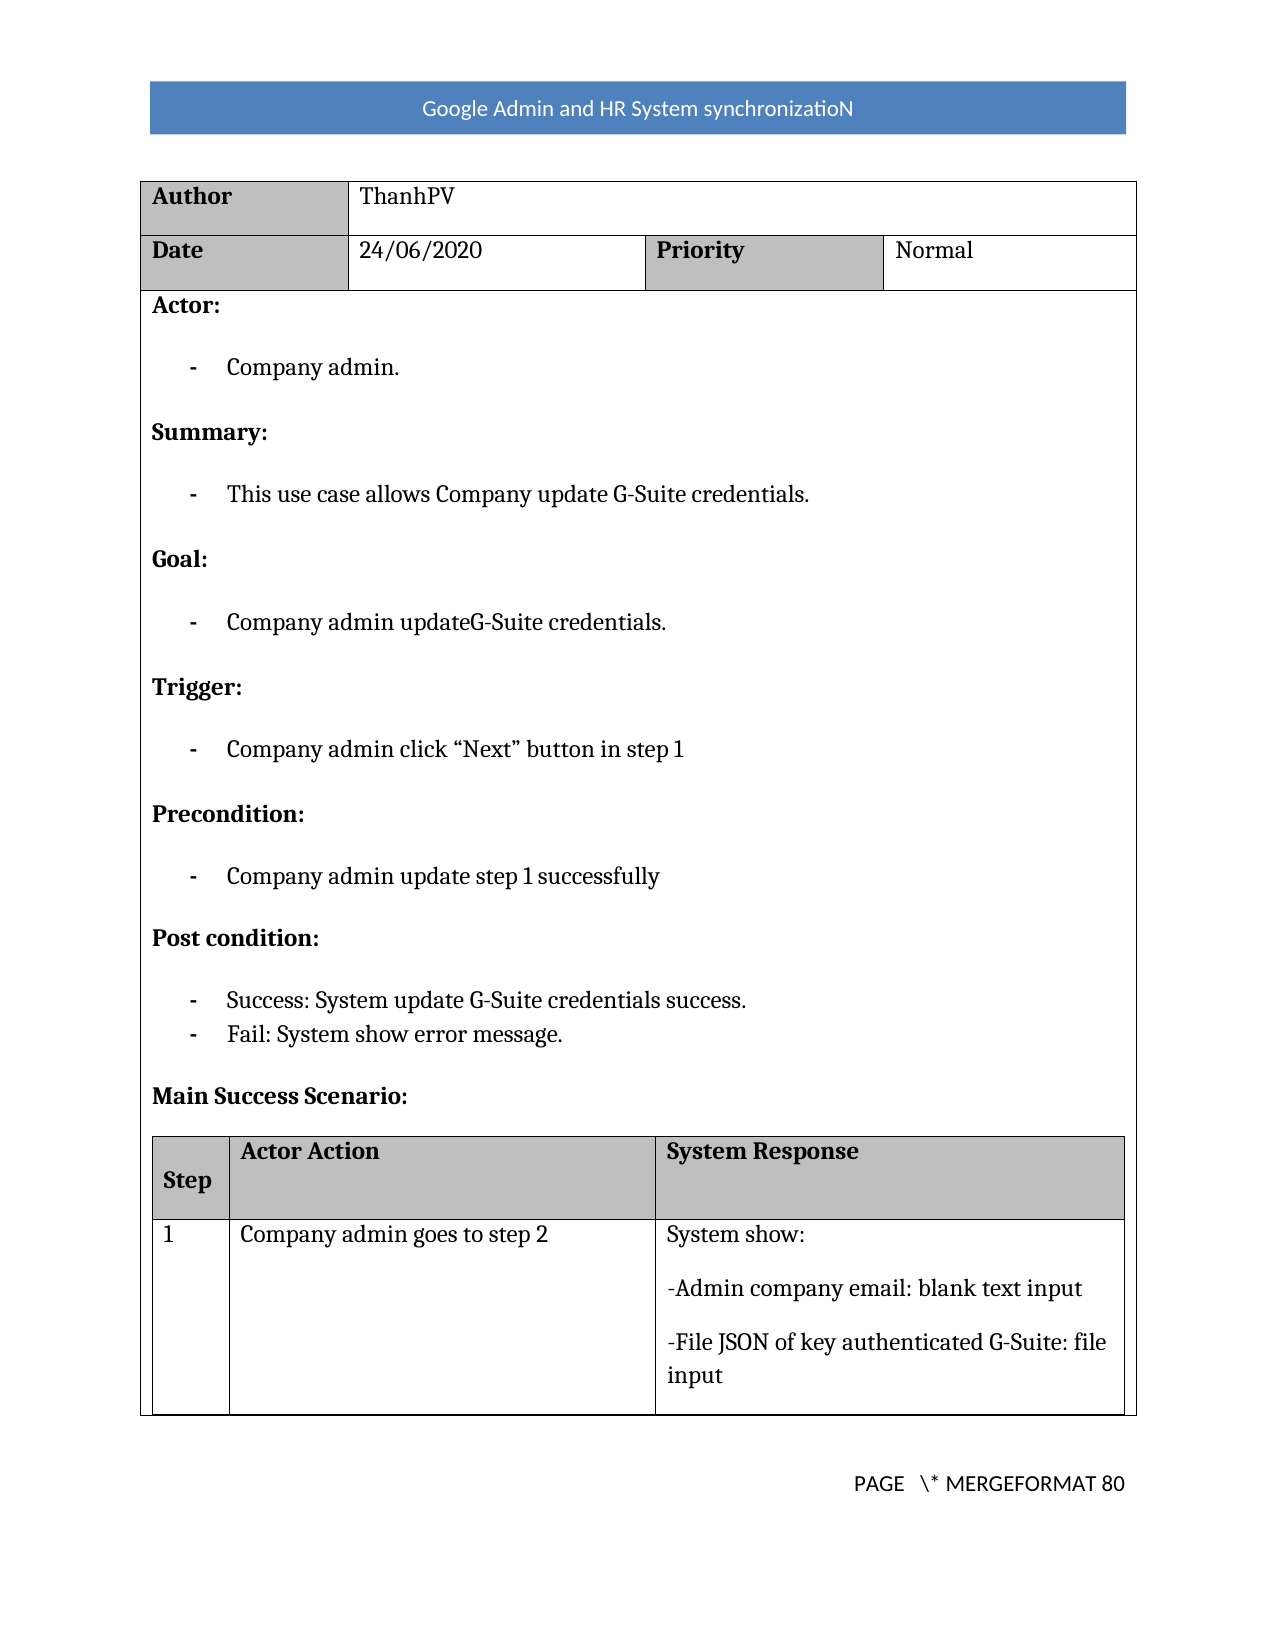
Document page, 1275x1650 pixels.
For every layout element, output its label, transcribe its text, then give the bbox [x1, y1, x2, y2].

table_cell Author [141, 182, 348, 235]
table_cell ThanhPV [349, 182, 1136, 235]
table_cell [141, 291, 1136, 1415]
table_cell Priority [646, 236, 883, 290]
table_cell Date [141, 236, 348, 290]
table_cell 24/06/2020 [349, 236, 645, 290]
table_cell Normal [884, 236, 1136, 290]
